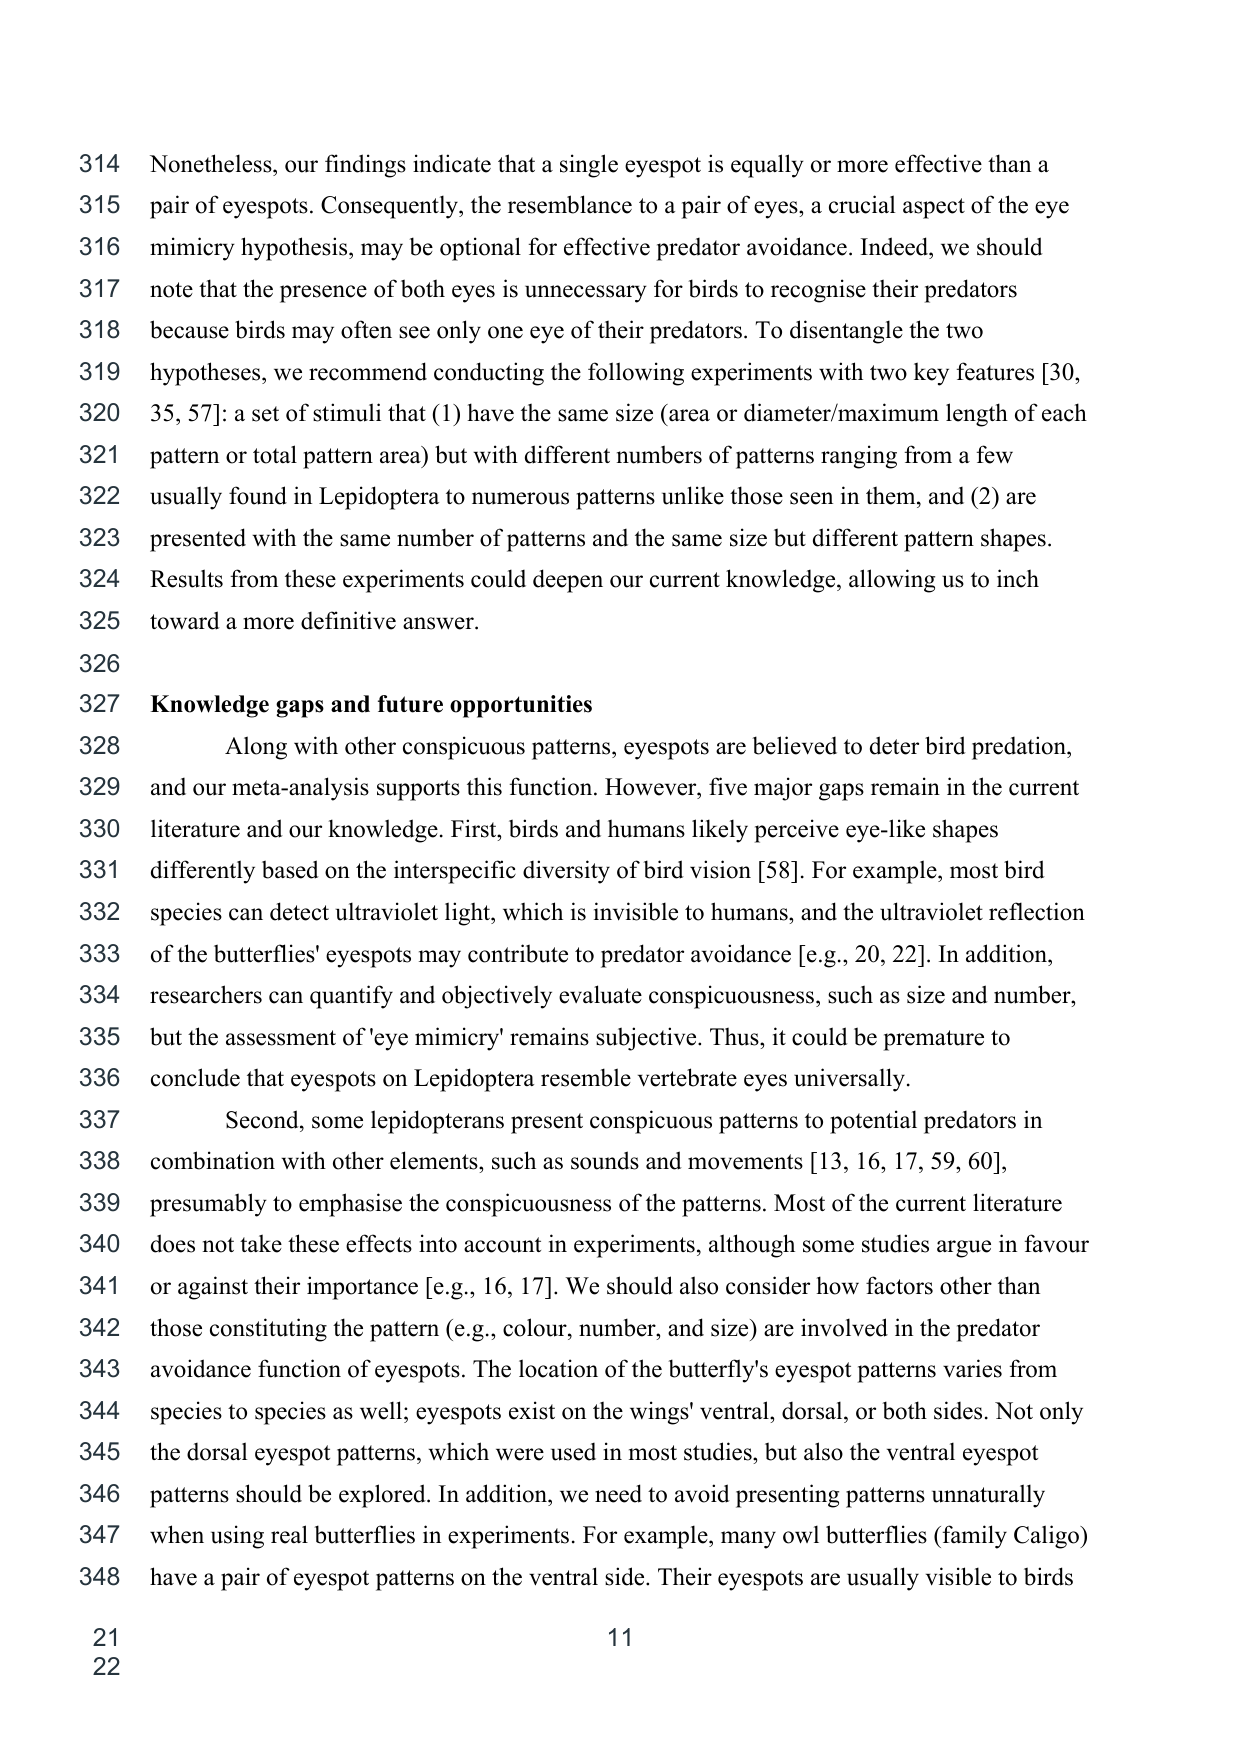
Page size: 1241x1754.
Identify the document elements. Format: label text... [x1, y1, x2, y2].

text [150, 150, 1090, 635]
subtitle Knowledge gaps and future opportunities [150, 690, 1090, 718]
text Along with other conspicuous patterns, eyespots are believed to deter bird predation, and our meta-analysis supports this function. However, five major gaps remain in the current literature and our knowledge. First, birds and humans likely perceive eye-like shapes differently based on the interspecific diversity of bird vision [58]. For example, most bird species can detect ultraviolet light, which is invisible to humans, and the ultraviolet reflection of the butterflies' eyespots may contribute to predator avoidance [e.g., 20, 22]. In addition, researchers can quantify and objectively evaluate conspicuousness, such as size and number, but the assessment of 'eye mimicry' remains subjective. Thus, it could be premature to conclude that eyespots on Lepidoptera resemble vertebrate eyes universally. [150, 732, 1090, 1092]
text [150, 1106, 1090, 1591]
